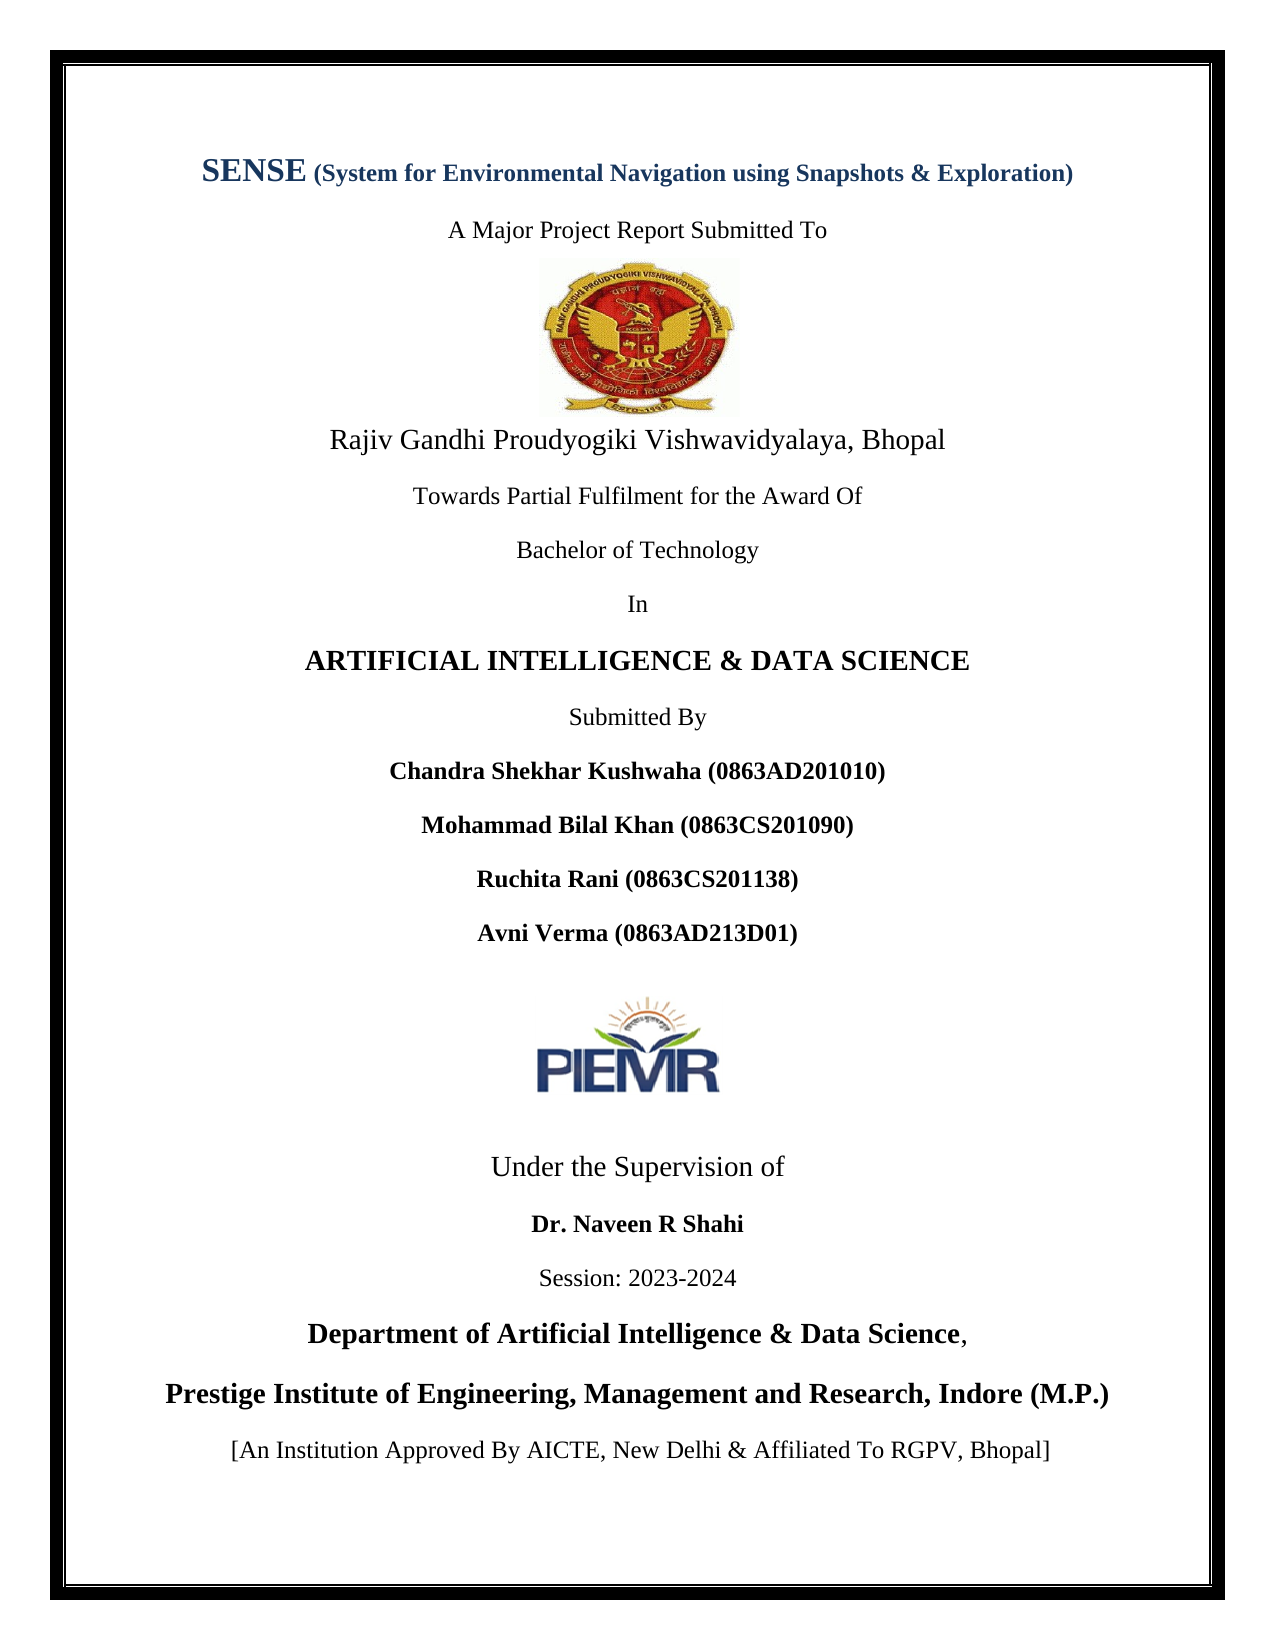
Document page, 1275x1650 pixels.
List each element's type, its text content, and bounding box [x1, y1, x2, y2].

text Session: 2023-2024 [150, 1263, 1125, 1292]
text [An Institution Approved By AICTE, New Delhi & Affiliated To RGPV, Bhopal] [150, 1435, 1125, 1464]
text Dr. Naveen R Shahi [150, 1209, 1125, 1238]
text Towards Partial Fulfilment for the Award Of [150, 481, 1125, 510]
text Rajiv Gandhi Proudyogiki Vishwavidyalaya, Bhopal [150, 422, 1125, 455]
text ARTIFICIAL INTELLIGENCE & DATA SCIENCE [150, 643, 1125, 676]
text Bachelor of Technology [150, 535, 1125, 564]
text Department of Artificial Intelligence & Data Science, [150, 1317, 1125, 1350]
text Avni Verma (0863AD213D01) [150, 918, 1125, 946]
text In [150, 589, 1125, 618]
text A Major Project Report Submitted To [150, 215, 1125, 244]
picture [535, 996, 725, 1096]
picture [539, 258, 740, 417]
text Mohammad Bilal Khan (0863CS201090) [150, 810, 1125, 839]
text Under the Supervision of [150, 1149, 1125, 1183]
text Submitted By [150, 702, 1125, 731]
text SENSE (System for Environmental Navigation using Snapshots & Exploration) [150, 150, 1125, 188]
text Chandra Shekhar Kushwaha (0863AD201010) [150, 756, 1125, 785]
text Ruchita Rani (0863CS201138) [150, 864, 1125, 892]
text Prestige Institute of Engineering, Management and Research, Indore (M.P.) [150, 1376, 1125, 1409]
